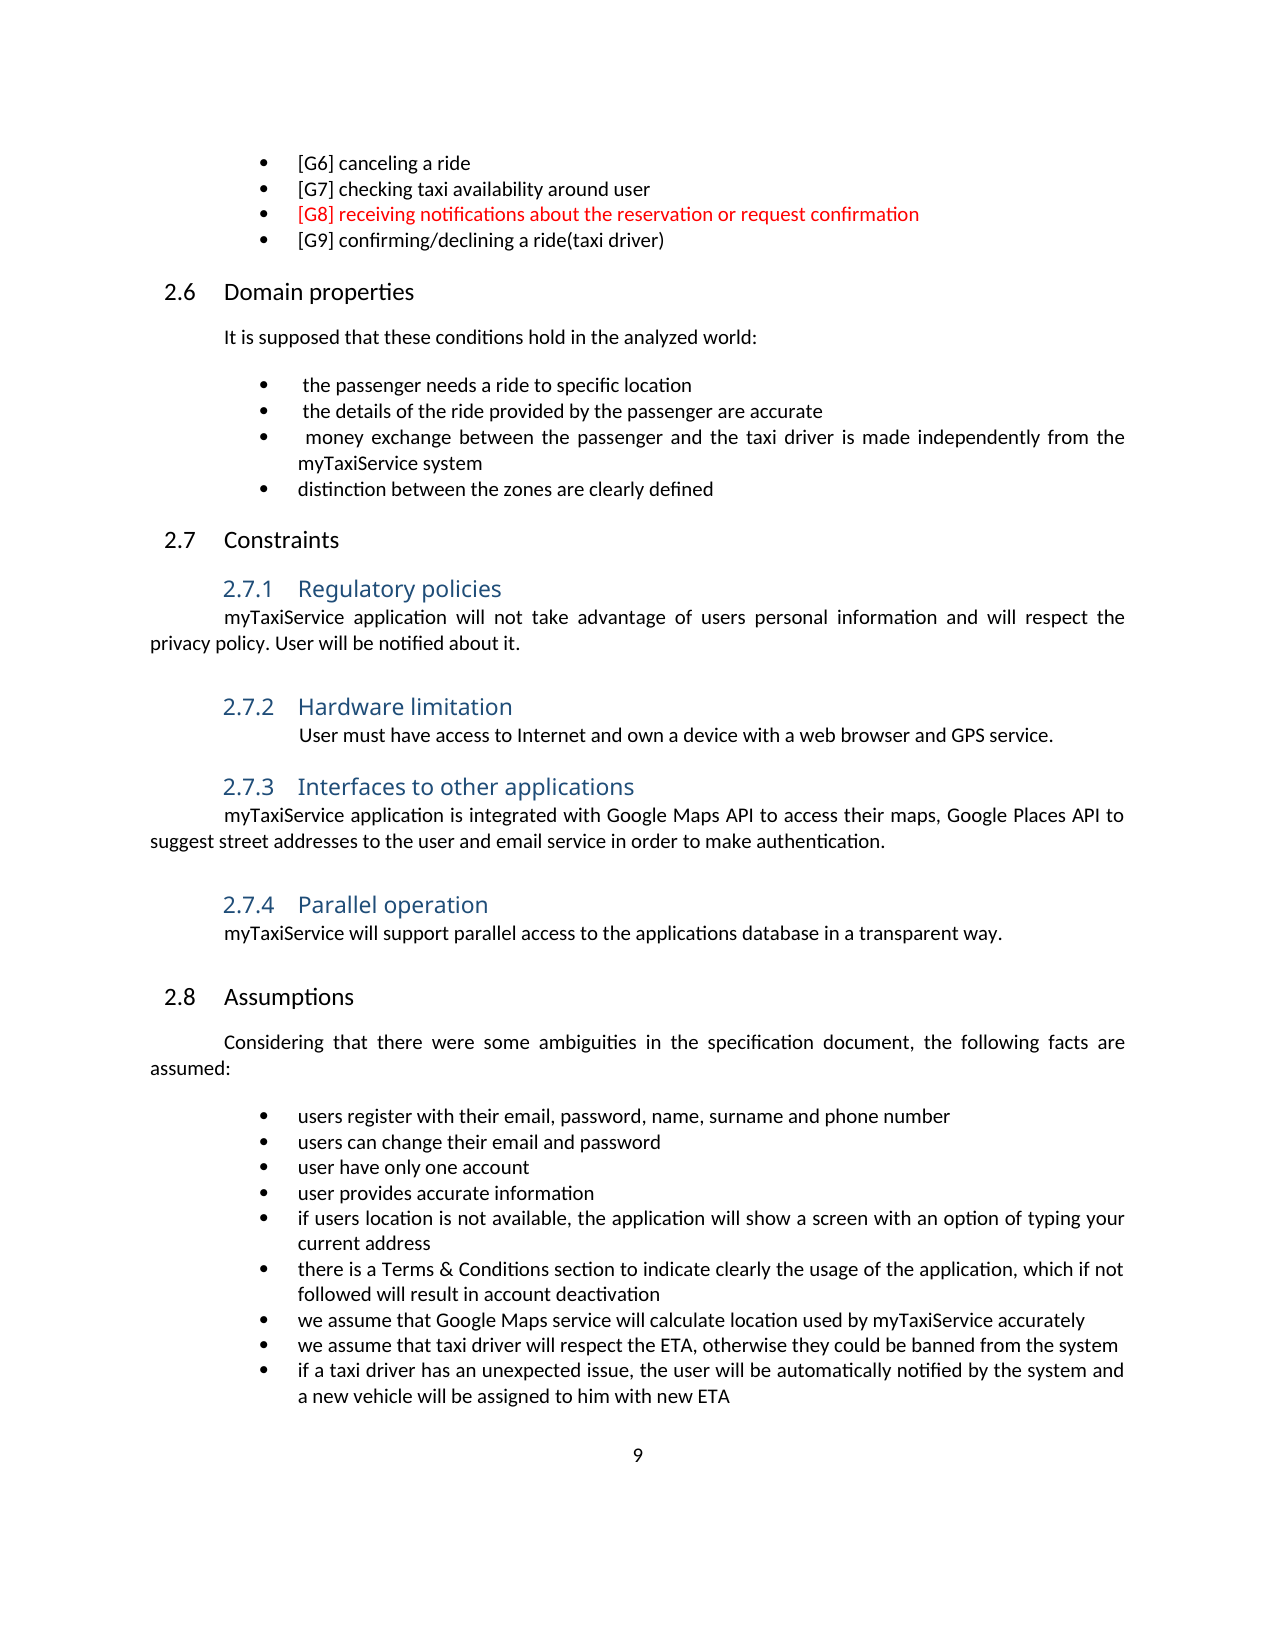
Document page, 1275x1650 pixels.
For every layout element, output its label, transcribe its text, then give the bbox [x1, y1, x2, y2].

list users can change their email and password [260, 1129, 1127, 1154]
list users register with their email, password, name, surname and phone number [260, 1103, 1127, 1129]
text User must have access to Internet and own a device with a web browser and GPS service. [299, 722, 1127, 748]
text myTaxiService application will not take advantage of users personal information and will respect the privacy policy. User will be notified about it. [150, 604, 1127, 656]
text myTaxiService application is integrated with Google Maps API to access their maps, Google Places API to suggest street addresses to the user and email service in order to make authentication. [150, 803, 1127, 854]
list [G9] confirming/declining a ride(taxi driver) [260, 227, 1127, 253]
list the details of the ride provided by the passenger are accurate [260, 398, 1127, 424]
text myTaxiService will support parallel access to the applications database in a transparent way. [150, 921, 1035, 946]
list we assume that taxi driver will respect the ETA, otherwise they could be banned from the system [260, 1332, 1127, 1358]
subtitle Constraints [164, 524, 1127, 555]
list [G8] receiving notifications about the reservation or request confirmation [260, 202, 1127, 227]
list [G6] canceling a ride [260, 150, 1127, 175]
list user provides accurate information [260, 1180, 1127, 1205]
list distinction between the zones are clearly defined [260, 476, 1127, 501]
list if a taxi driver has an unexpected issue, the user will be automatically notified by the system and a new vehicle will be assigned to him with new ETA [260, 1358, 1127, 1408]
subtitle Hardware limitation [223, 691, 1127, 722]
text It is supposed that these conditions hold in the analyzed world: [150, 324, 1127, 350]
list the passenger needs a ride to specific location [260, 373, 1127, 398]
subtitle Regulatory policies [223, 573, 1127, 604]
list if users location is not available, the application will show a screen with an option of typing your current address [260, 1205, 1127, 1256]
list user have only one account [260, 1154, 1127, 1180]
list [G7] checking taxi availability around user [260, 176, 1127, 201]
subtitle Assumptions [164, 981, 1127, 1011]
subtitle Parallel operation [223, 889, 1127, 920]
list there is a Terms & Conditions section to indicate clearly the usage of the application, which if not followed will result in account deactivation [260, 1256, 1127, 1307]
subtitle Interfaces to other applications [223, 771, 1127, 802]
list money exchange between the passenger and the taxi driver is made independently from the myTaxiService system [260, 424, 1127, 476]
subtitle Domain properties [164, 276, 1127, 306]
text Considering that there were some ambiguities in the specification document, the following facts are assumed: [150, 1029, 1127, 1081]
list we assume that Google Maps service will calculate location used by myTaxiService accurately [260, 1307, 1127, 1332]
